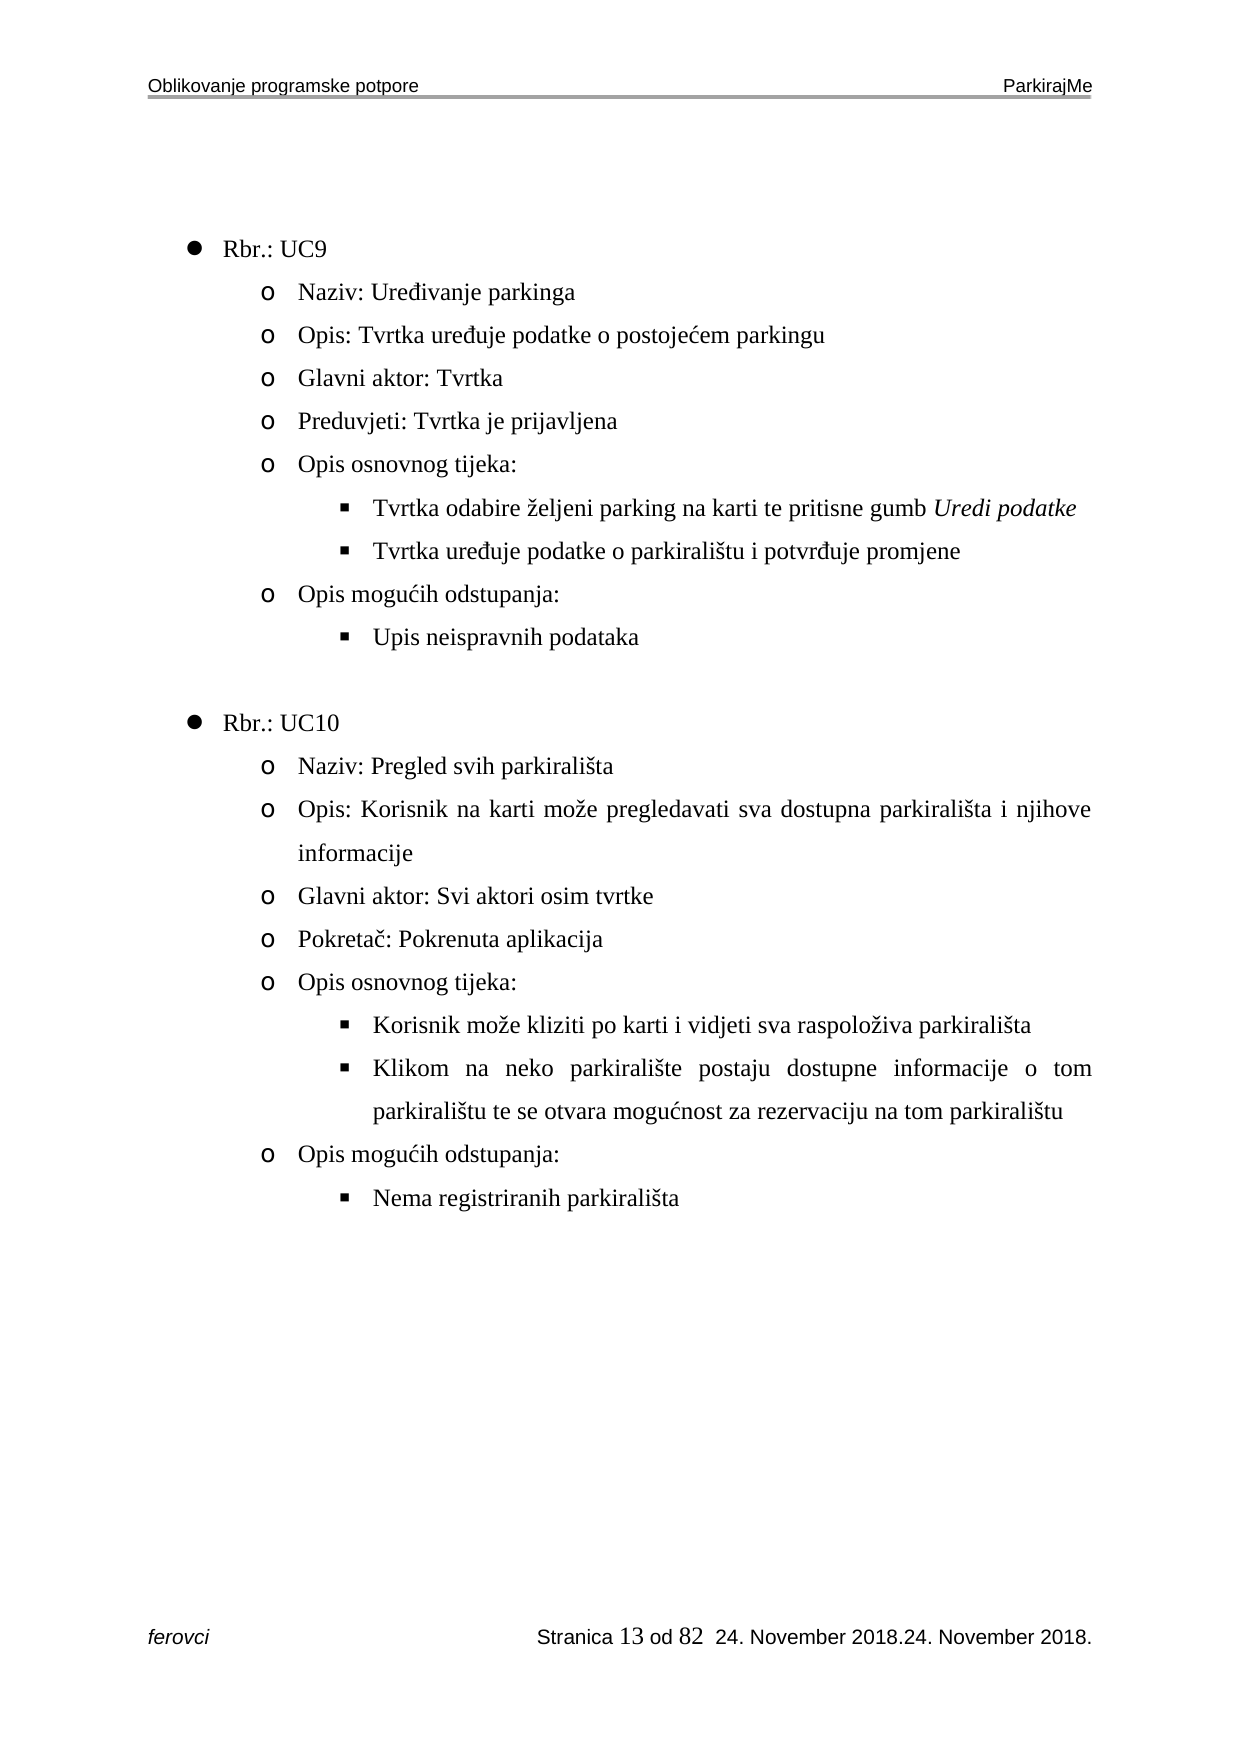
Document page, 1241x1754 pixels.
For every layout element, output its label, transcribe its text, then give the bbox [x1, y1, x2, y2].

list Opis mogućih odstupanja: [260, 1139, 1093, 1168]
list Tvrtka odabire željeni parking na karti te pritisne gumb Uredi podatke [335, 493, 1093, 521]
list Preduvjeti: Tvrtka je prijavljena [260, 406, 1093, 435]
list Opis osnovnog tijeka: [260, 967, 1093, 996]
list Opis: Tvrtka uređuje podatke o postojećem parkingu [260, 320, 1093, 349]
list Klikom na neko parkiralište postaju dostupne informacije o tom parkiralištu te se otvara mogućnost za rezervaciju na tom parkiralištu [335, 1053, 1093, 1125]
list Glavni aktor: Tvrtka [260, 363, 1093, 392]
list Upis neispravnih podataka [335, 622, 1093, 651]
list Opis mogućih odstupanja: [260, 579, 1093, 608]
list Rbr.: UC9 [185, 234, 1093, 263]
list Glavni aktor: Svi aktori osim tvrtke [260, 881, 1093, 909]
list Rbr.: UC10 [185, 708, 1093, 737]
list Opis: Korisnik na karti može pregledavati sva dostupna parkirališta i njihove informacije [260, 794, 1093, 866]
list Naziv: Uređivanje parkinga [260, 277, 1093, 306]
list Tvrtka uređuje podatke o parkiralištu i potvrđuje promjene [335, 536, 1093, 564]
list Pokretač: Pokrenuta aplikacija [260, 924, 1093, 953]
list Nema registriranih parkirališta [335, 1183, 1093, 1211]
picture [147, 95, 1092, 99]
list Naziv: Pregled svih parkirališta [260, 751, 1093, 780]
list Opis osnovnog tijeka: [260, 449, 1093, 478]
list Korisnik može kliziti po karti i vidjeti sva raspoloživa parkirališta [335, 1010, 1093, 1039]
